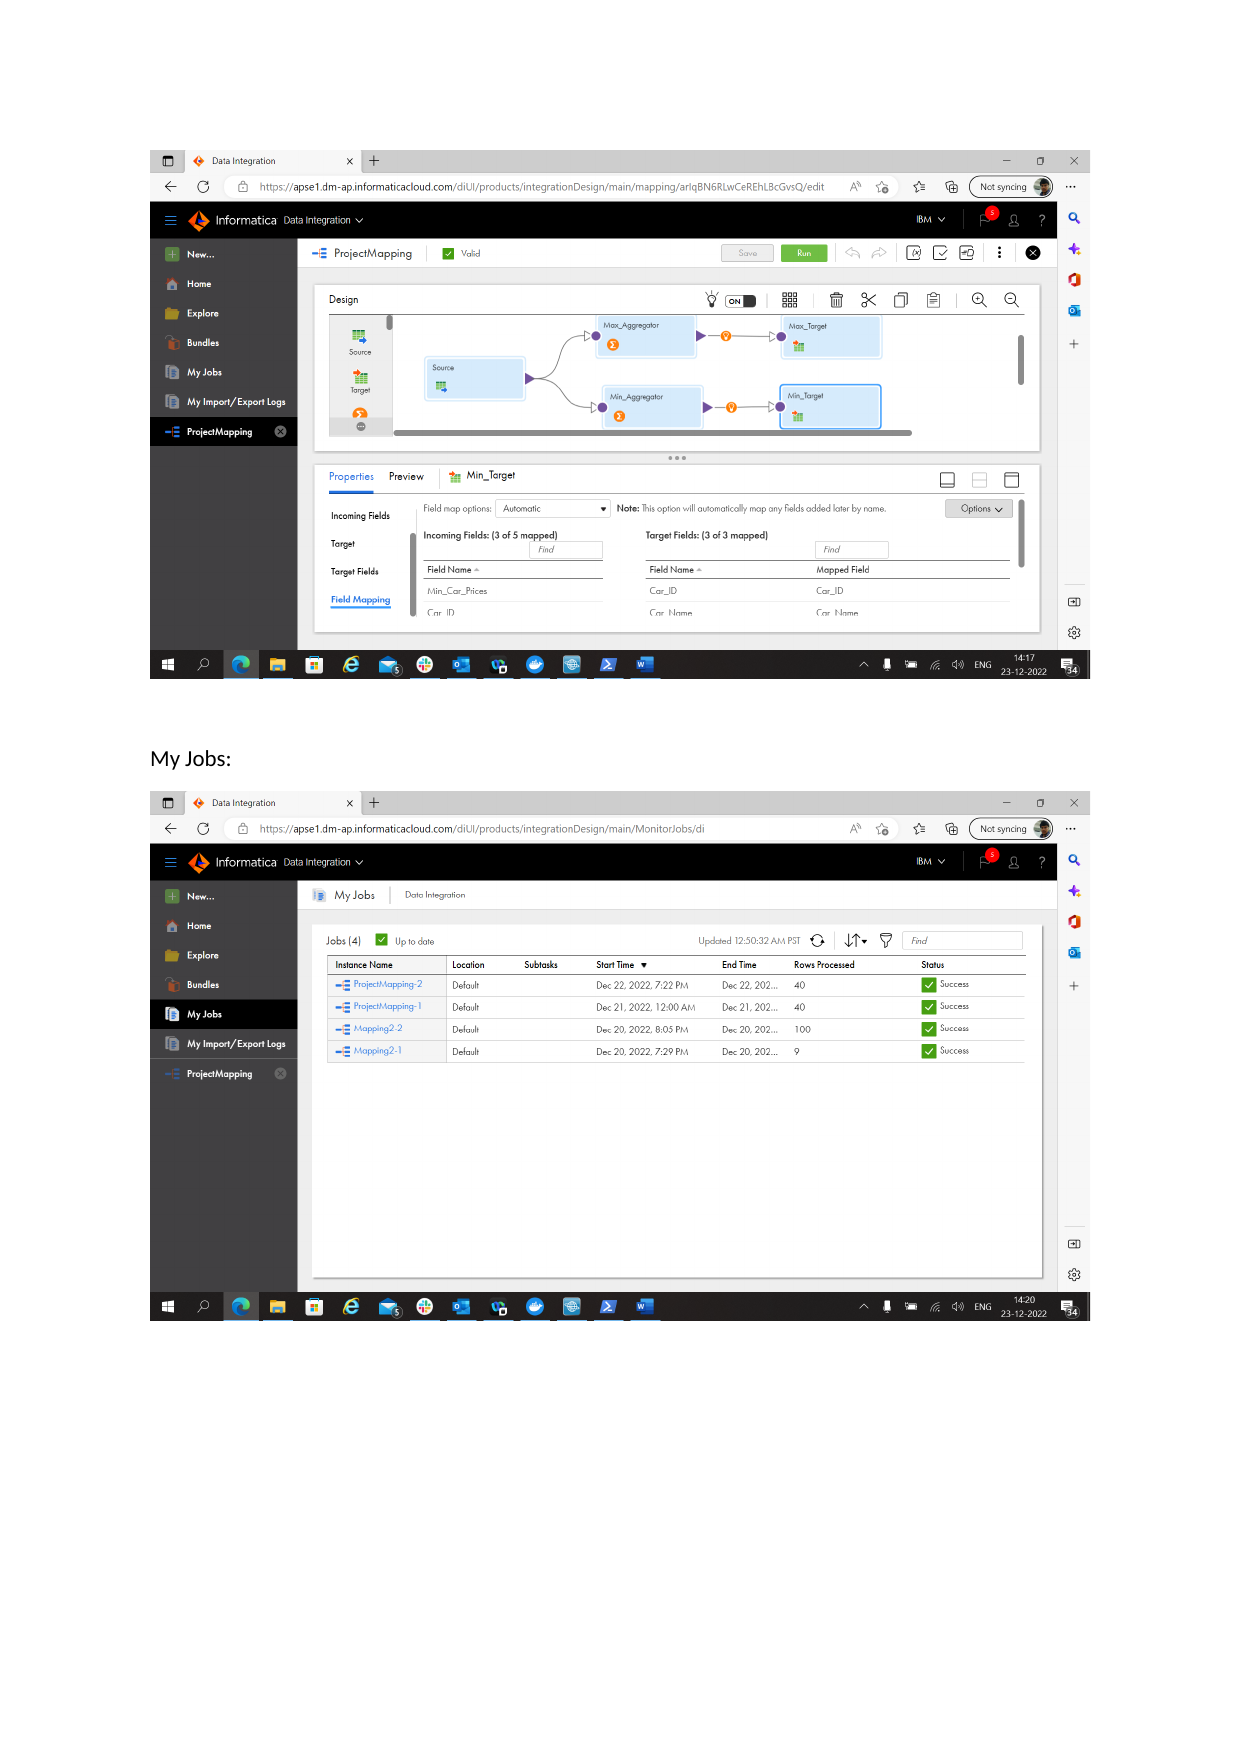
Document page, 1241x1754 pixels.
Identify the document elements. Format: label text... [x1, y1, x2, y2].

picture [150, 791, 1091, 1321]
text My Jobs: [150, 744, 1090, 773]
picture [150, 150, 1091, 679]
